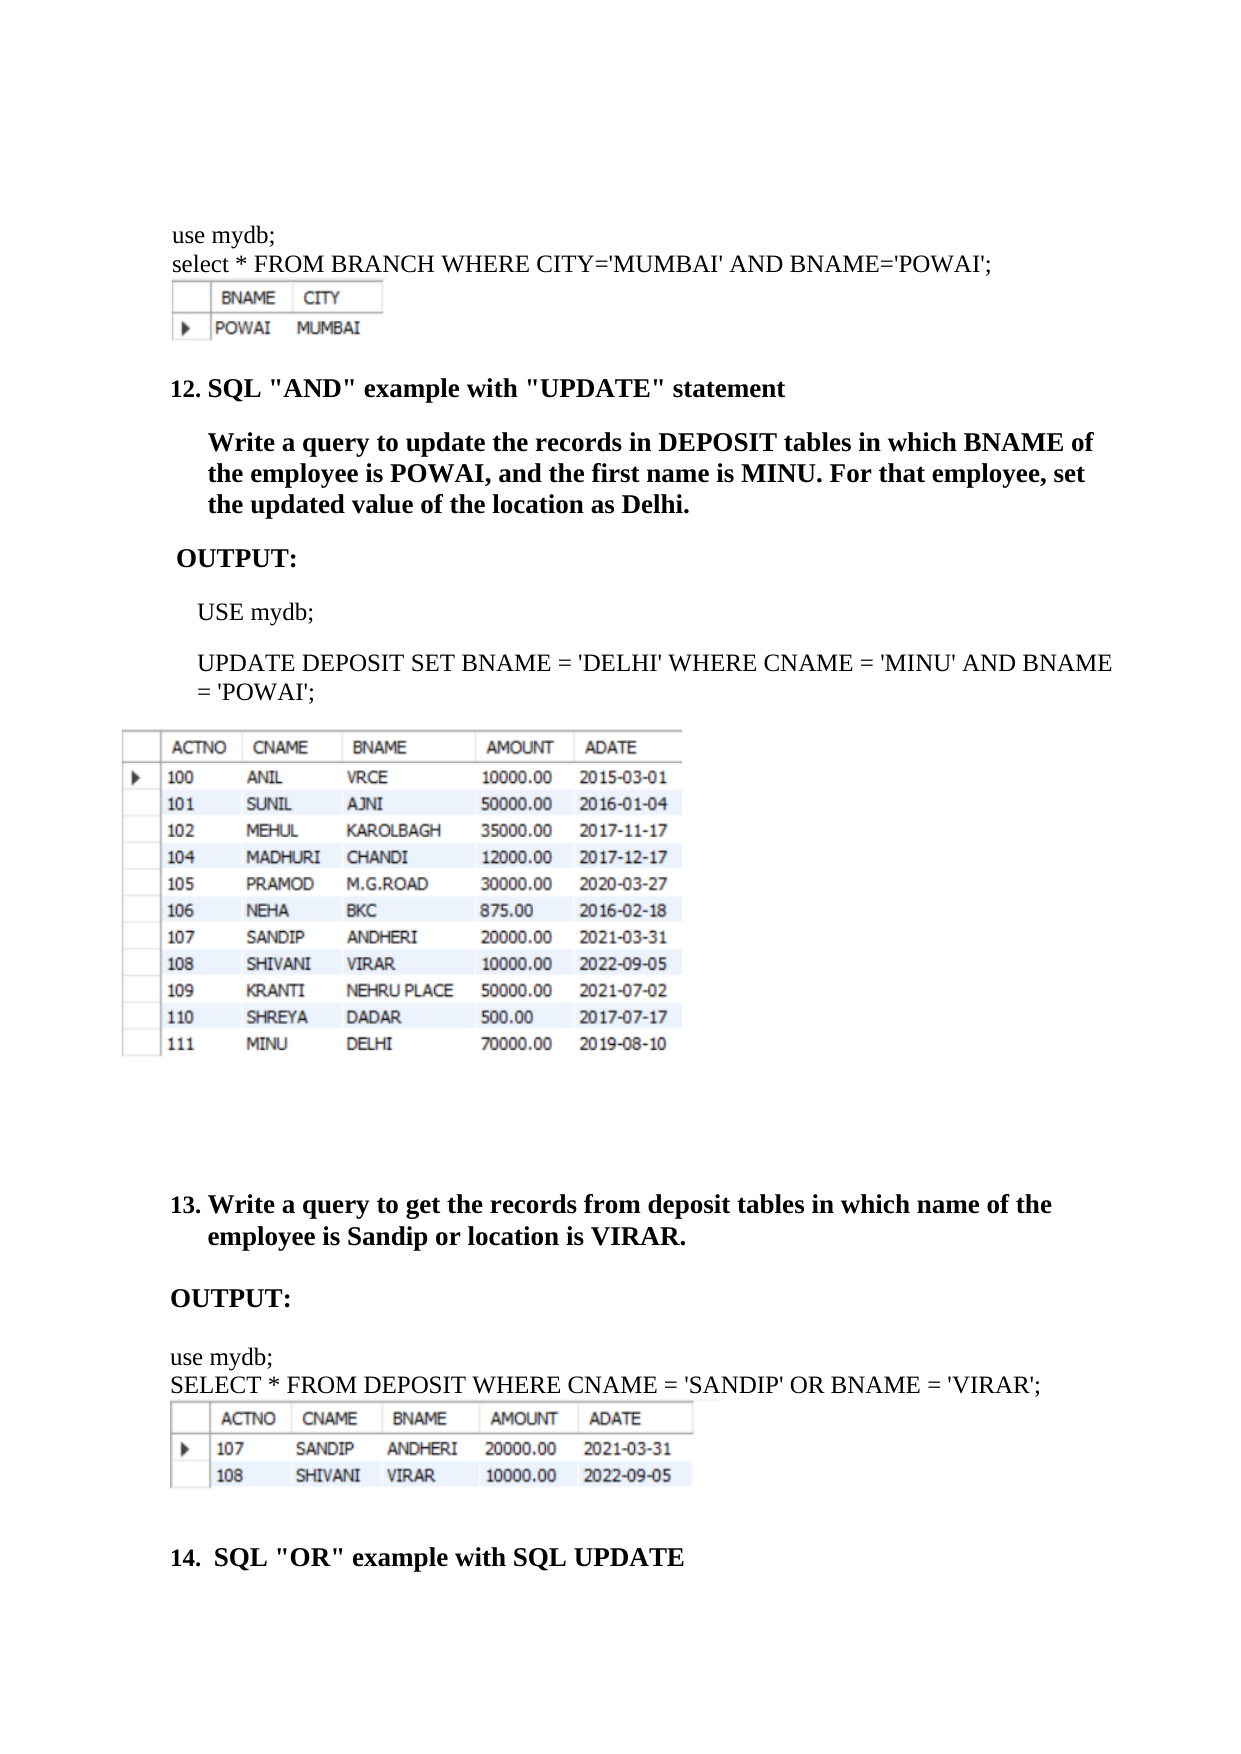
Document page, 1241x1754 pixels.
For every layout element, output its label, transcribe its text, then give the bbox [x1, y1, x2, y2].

text select * FROM BRANCH WHERE CITY='MUMBAI' AND BNAME='POWAI'; [122, 249, 1032, 277]
text Write a query to update the records in DEPOSIT tables in which BNAME of the employee is POWAI, and the first name is MINU. For that employee, set the updated value of the location as Delhi. [207, 426, 1119, 519]
list SQL "AND" example with "UPDATE" statement [170, 372, 1148, 403]
text OUTPUT: [122, 543, 1119, 574]
picture [171, 277, 386, 349]
picture [169, 1399, 723, 1490]
list Write a query to get the records from deposit tables in which name of the employee is Sandip or location is VIRAR. [170, 1188, 1122, 1251]
text UPDATE DEPOSIT SET BNAME = 'DELHI' WHERE CNAME = 'MINU' AND BNAME = 'POWAI'; [197, 648, 1119, 706]
text use mydb; [122, 220, 1032, 249]
text use mydb; [170, 1342, 1122, 1371]
text USE mydb; [197, 597, 1119, 626]
picture [121, 729, 682, 1064]
text OUTPUT: [170, 1282, 1122, 1313]
text SELECT * FROM DEPOSIT WHERE CNAME = 'SANDIP' OR BNAME = 'VIRAR'; [170, 1371, 1122, 1399]
list SQL "OR" example with SQL UPDATE [170, 1541, 1148, 1572]
